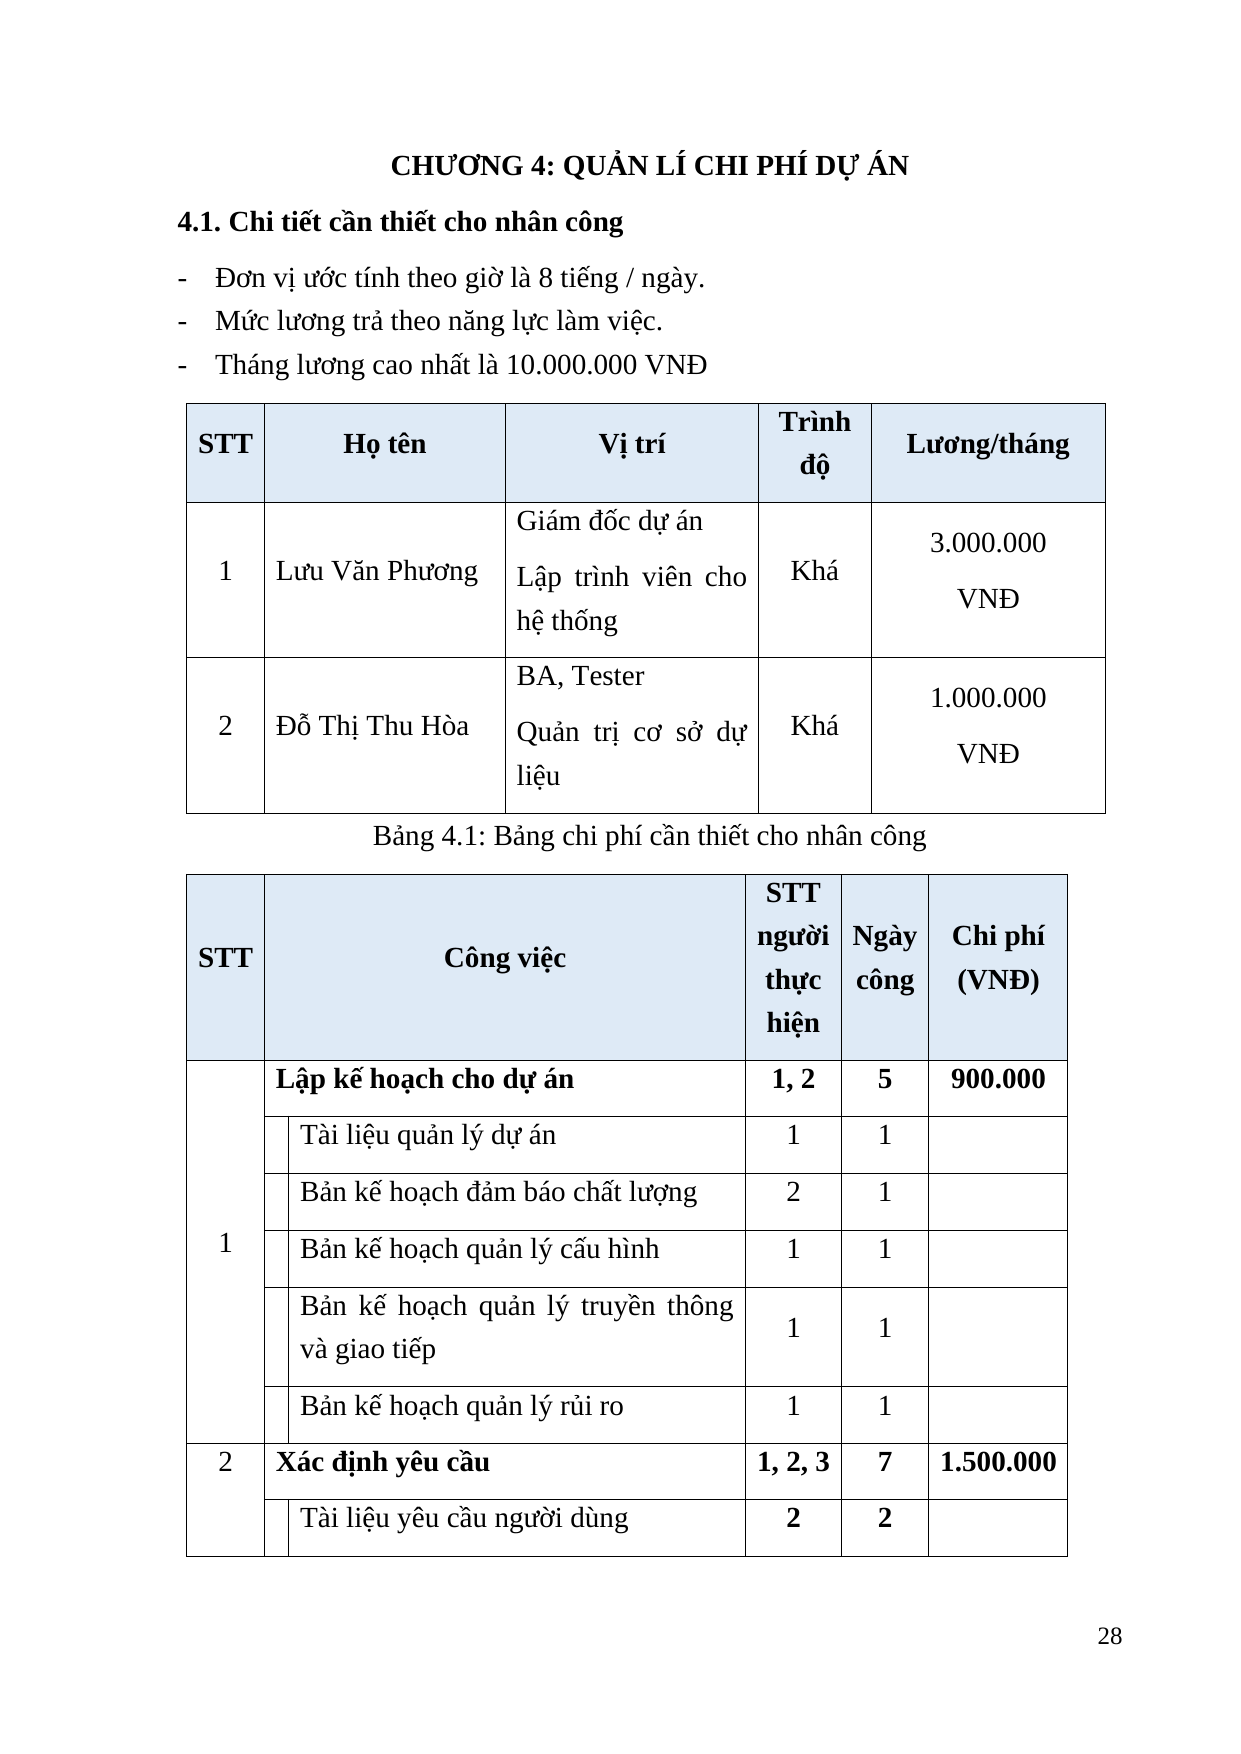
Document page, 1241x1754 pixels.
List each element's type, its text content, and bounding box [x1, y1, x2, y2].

table_cell Bản kế hoạch quản lý cấu hình [289, 1231, 745, 1287]
subtitle Bảng 4.1: Bảng chi phí cần thiết cho nhân công [177, 818, 1122, 851]
table_header STT [187, 875, 264, 1060]
table_header Họ tên [265, 404, 505, 502]
table_cell [265, 1231, 288, 1287]
table_cell 7 [842, 1444, 928, 1499]
table_header Ngày công [842, 875, 928, 1060]
table_cell 1.000.000 VNĐ [872, 658, 1105, 812]
table_cell Bản kế hoạch đảm báo chất lượng [289, 1174, 745, 1230]
table_cell Tài liệu quản lý dự án [289, 1117, 745, 1173]
table_header Chi phí (VNĐ) [929, 875, 1067, 1060]
table_cell 1 [746, 1288, 841, 1386]
table_cell [265, 1387, 288, 1443]
table_cell BA, Tester Quản trị cơ sở dự liệu [506, 658, 758, 812]
table_cell 1 [842, 1387, 928, 1443]
table_cell 2 [746, 1500, 841, 1556]
table_cell [265, 1500, 288, 1556]
table_cell 1, 2, 3 [746, 1444, 841, 1499]
list Tháng lương cao nhất là 10.000.000 VNĐ [177, 347, 1122, 380]
table_cell Khá [759, 658, 871, 812]
table_cell [929, 1231, 1067, 1287]
table_cell Giám đốc dự án Lập trình viên cho hệ thống [506, 503, 758, 657]
table_cell Xác định yêu cầu [265, 1444, 745, 1499]
table_cell Khá [759, 503, 871, 657]
table_cell 1, 2 [746, 1061, 841, 1116]
table_cell [929, 1288, 1067, 1386]
table_cell 1.500.000 [929, 1444, 1067, 1499]
table_cell 1 [187, 1061, 264, 1443]
table_cell Tài liệu yêu cầu người dùng [289, 1500, 745, 1556]
list Đơn vị ước tính theo giờ là 8 tiếng / ngày. [177, 260, 1122, 293]
table_cell Lưu Văn Phương [265, 503, 505, 657]
table_cell 2 [842, 1500, 928, 1556]
table_cell Đỗ Thị Thu Hòa [265, 658, 505, 812]
table_header STT [187, 404, 264, 502]
table_cell [929, 1500, 1067, 1556]
table_cell [929, 1174, 1067, 1230]
table_cell 3.000.000 VNĐ [872, 503, 1105, 657]
table_cell 1 [842, 1174, 928, 1230]
table_cell 1 [746, 1117, 841, 1173]
table_cell [929, 1387, 1067, 1443]
table_header Vị trí [506, 404, 758, 502]
table_header Công việc [265, 875, 745, 1060]
table_cell 1 [187, 503, 264, 657]
table_cell [265, 1174, 288, 1230]
table_cell 1 [842, 1117, 928, 1173]
table_cell [929, 1117, 1067, 1173]
table_cell 2 [187, 1444, 264, 1556]
table_header Lương/tháng [872, 404, 1105, 502]
table_cell 900.000 [929, 1061, 1067, 1116]
table_cell 1 [746, 1387, 841, 1443]
table_cell 5 [842, 1061, 928, 1116]
table_cell Bản kế hoạch quản lý rủi ro [289, 1387, 745, 1443]
table_cell Lập kế hoạch cho dự án [265, 1061, 745, 1116]
list Mức lương trả theo năng lực làm việc. [177, 303, 1122, 337]
table_header Trình độ [759, 404, 871, 502]
table_header STT người thực hiện [746, 875, 841, 1060]
table_cell Bản kế hoạch quản lý truyền thông và giao tiếp [289, 1288, 745, 1386]
table_cell [265, 1288, 288, 1386]
table_cell 1 [842, 1288, 928, 1386]
text CHƯƠNG 4: QUẢN LÍ CHI PHÍ DỰ ÁN [177, 148, 1122, 181]
table_cell 2 [187, 658, 264, 812]
table_cell 1 [746, 1231, 841, 1287]
table_cell 1 [842, 1231, 928, 1287]
table_cell 2 [746, 1174, 841, 1230]
text 4.1. Chi tiết cần thiết cho nhân công [177, 204, 1122, 237]
table_cell [265, 1117, 288, 1173]
